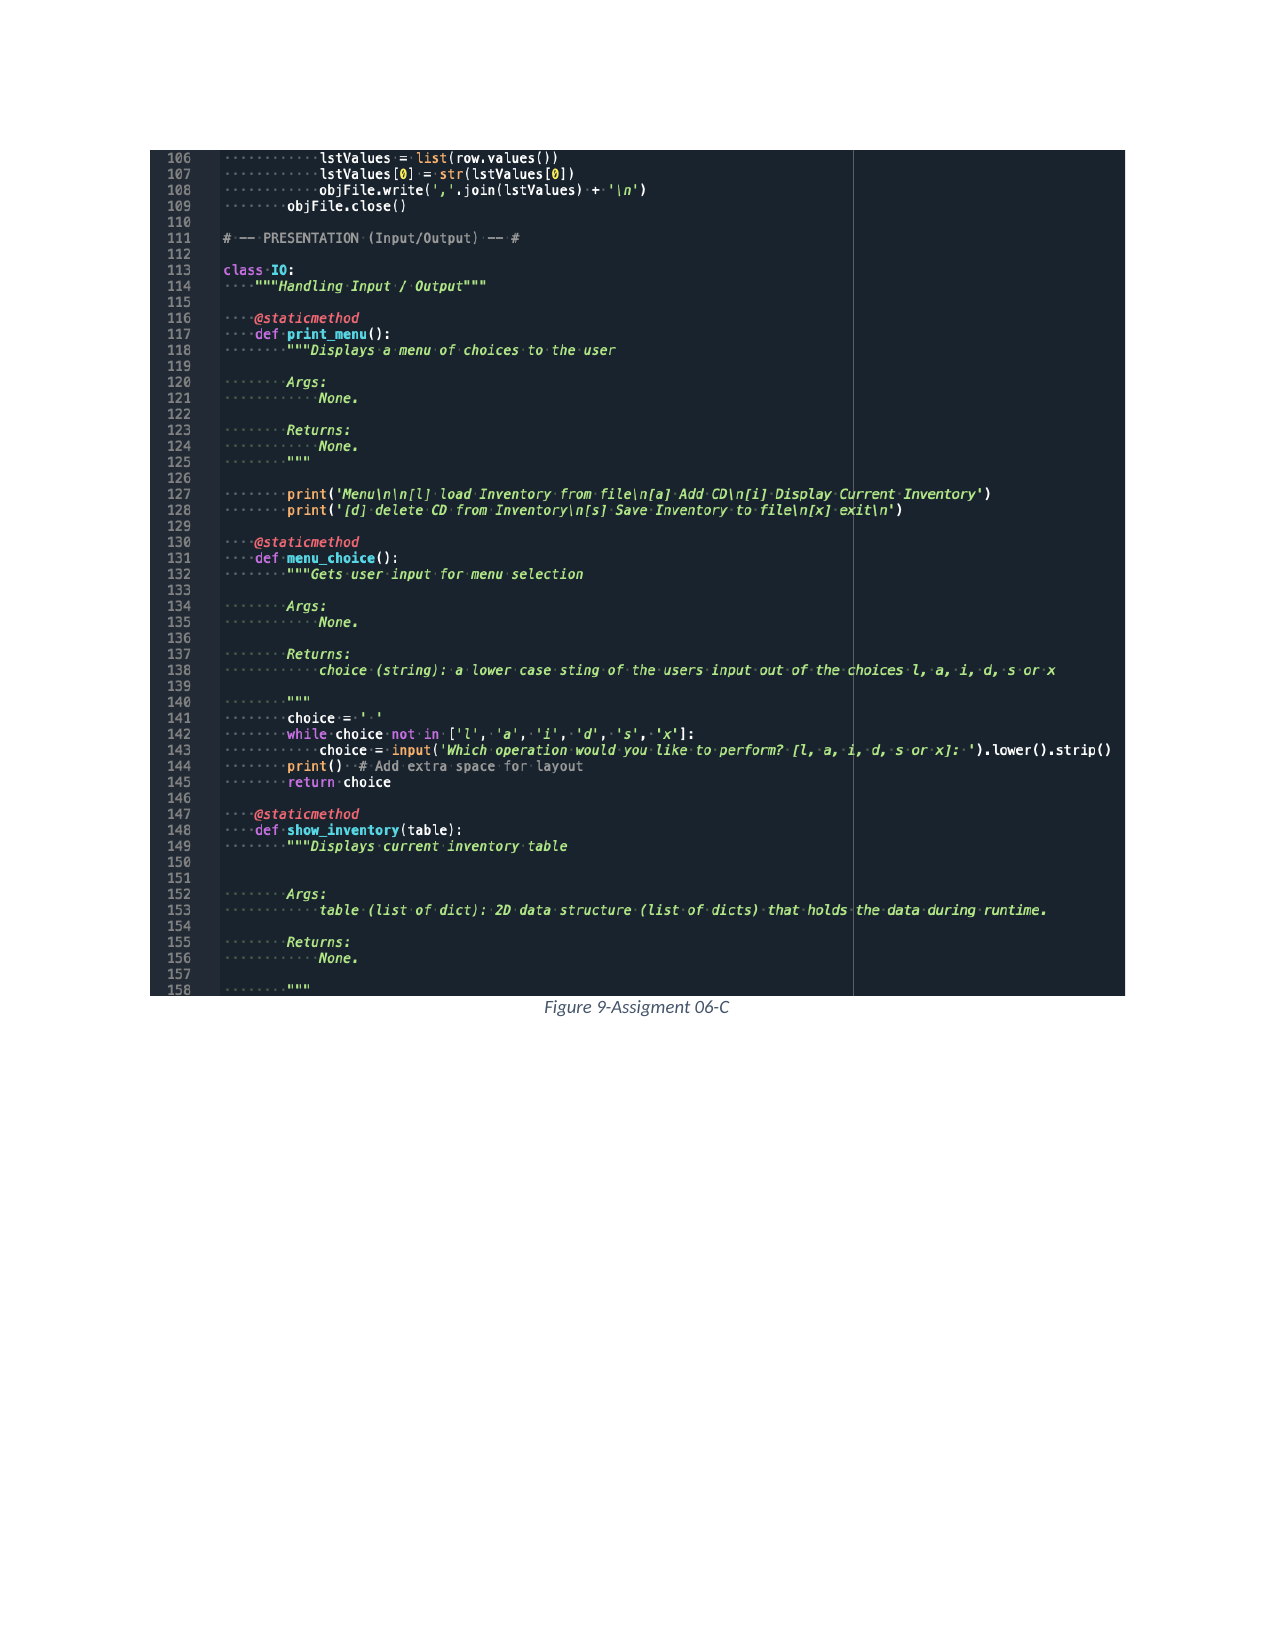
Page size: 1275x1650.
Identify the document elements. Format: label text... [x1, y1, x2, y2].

picture [150, 150, 1125, 996]
